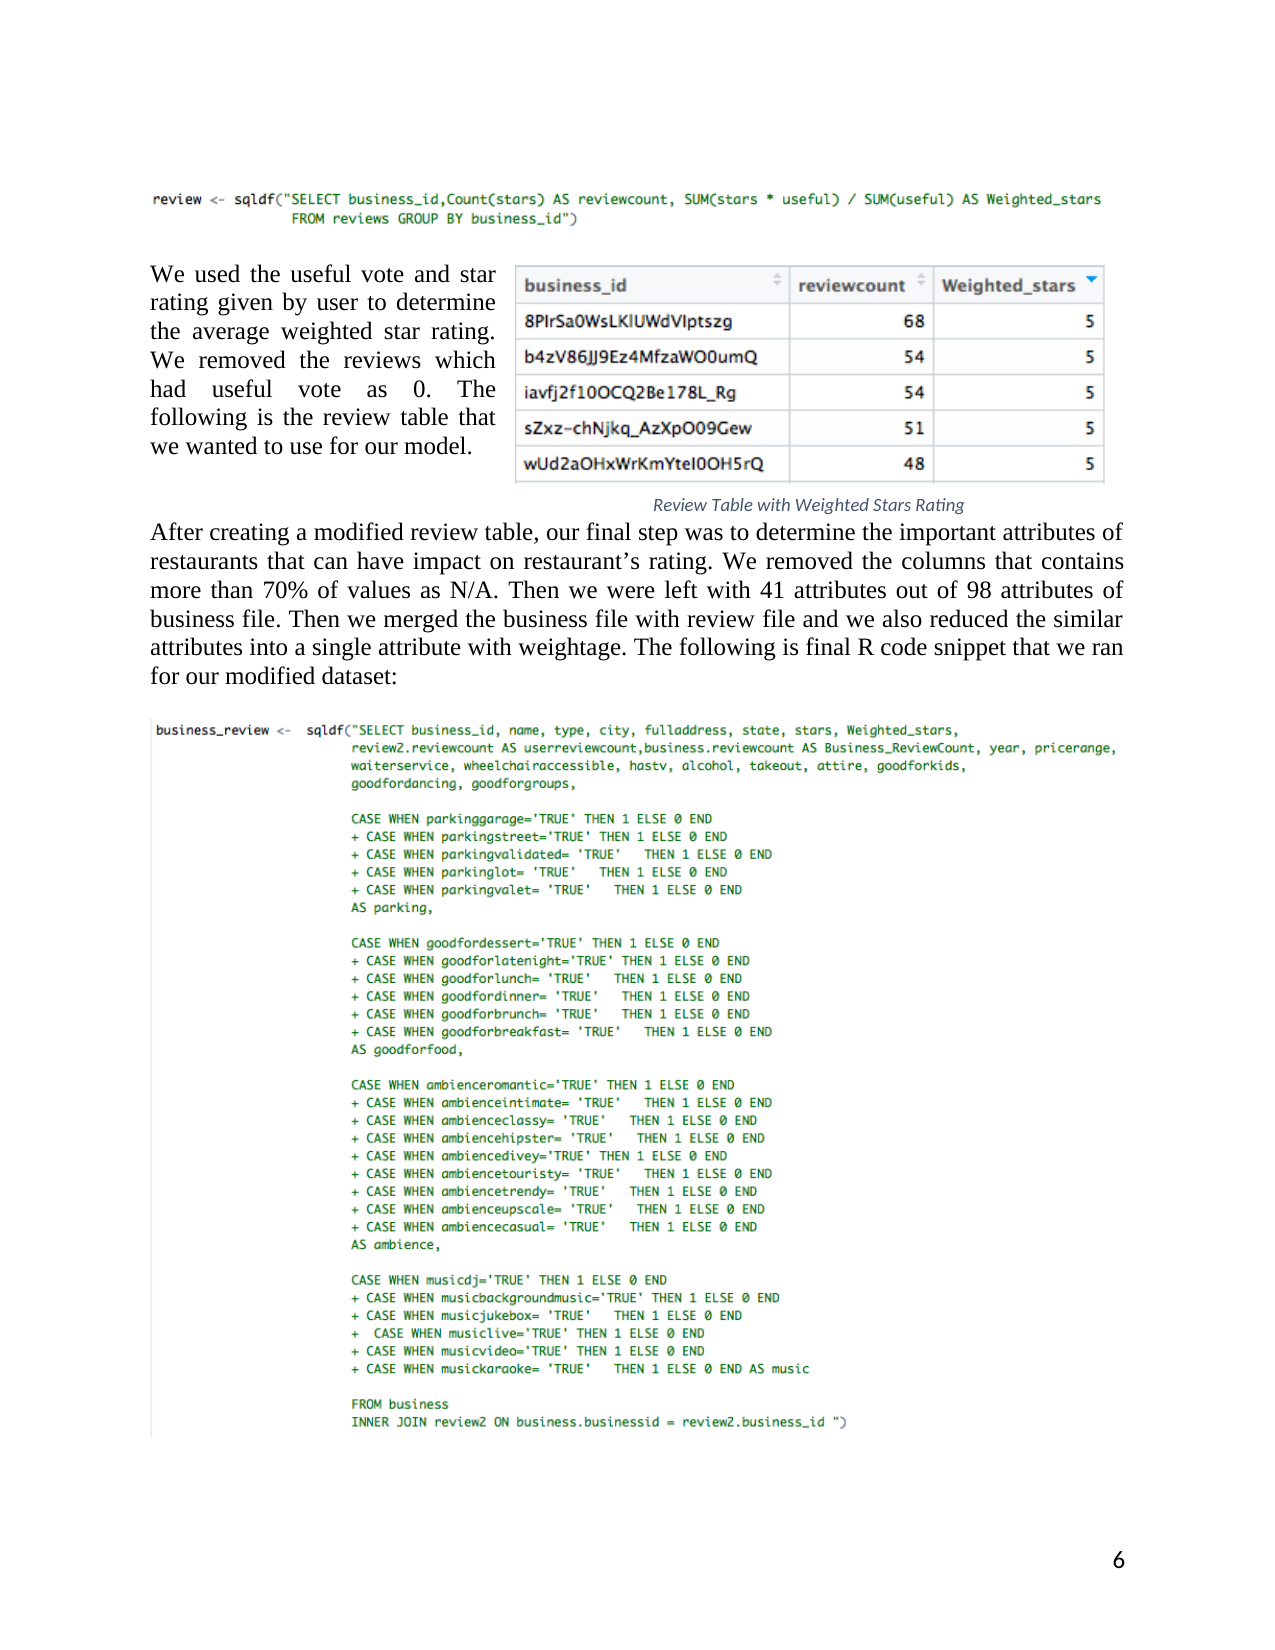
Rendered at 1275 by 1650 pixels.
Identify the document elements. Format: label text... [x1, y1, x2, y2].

picture [150, 178, 1115, 259]
picture [515, 264, 1105, 484]
picture [150, 718, 1121, 1438]
text After creating a modified review table, our final step was to determine the important attributes of restaurants that can have impact on restaurant’s rating. We removed the columns that contains more than 70% of values as N/A. Then we were left with 41 attributes out of 98 attributes of business file. Then we merged the business file with review file and we also reduced the similar attributes into a single attribute with weightage. The following is final R code snippet that we ran for our modified dataset: [150, 517, 1125, 690]
